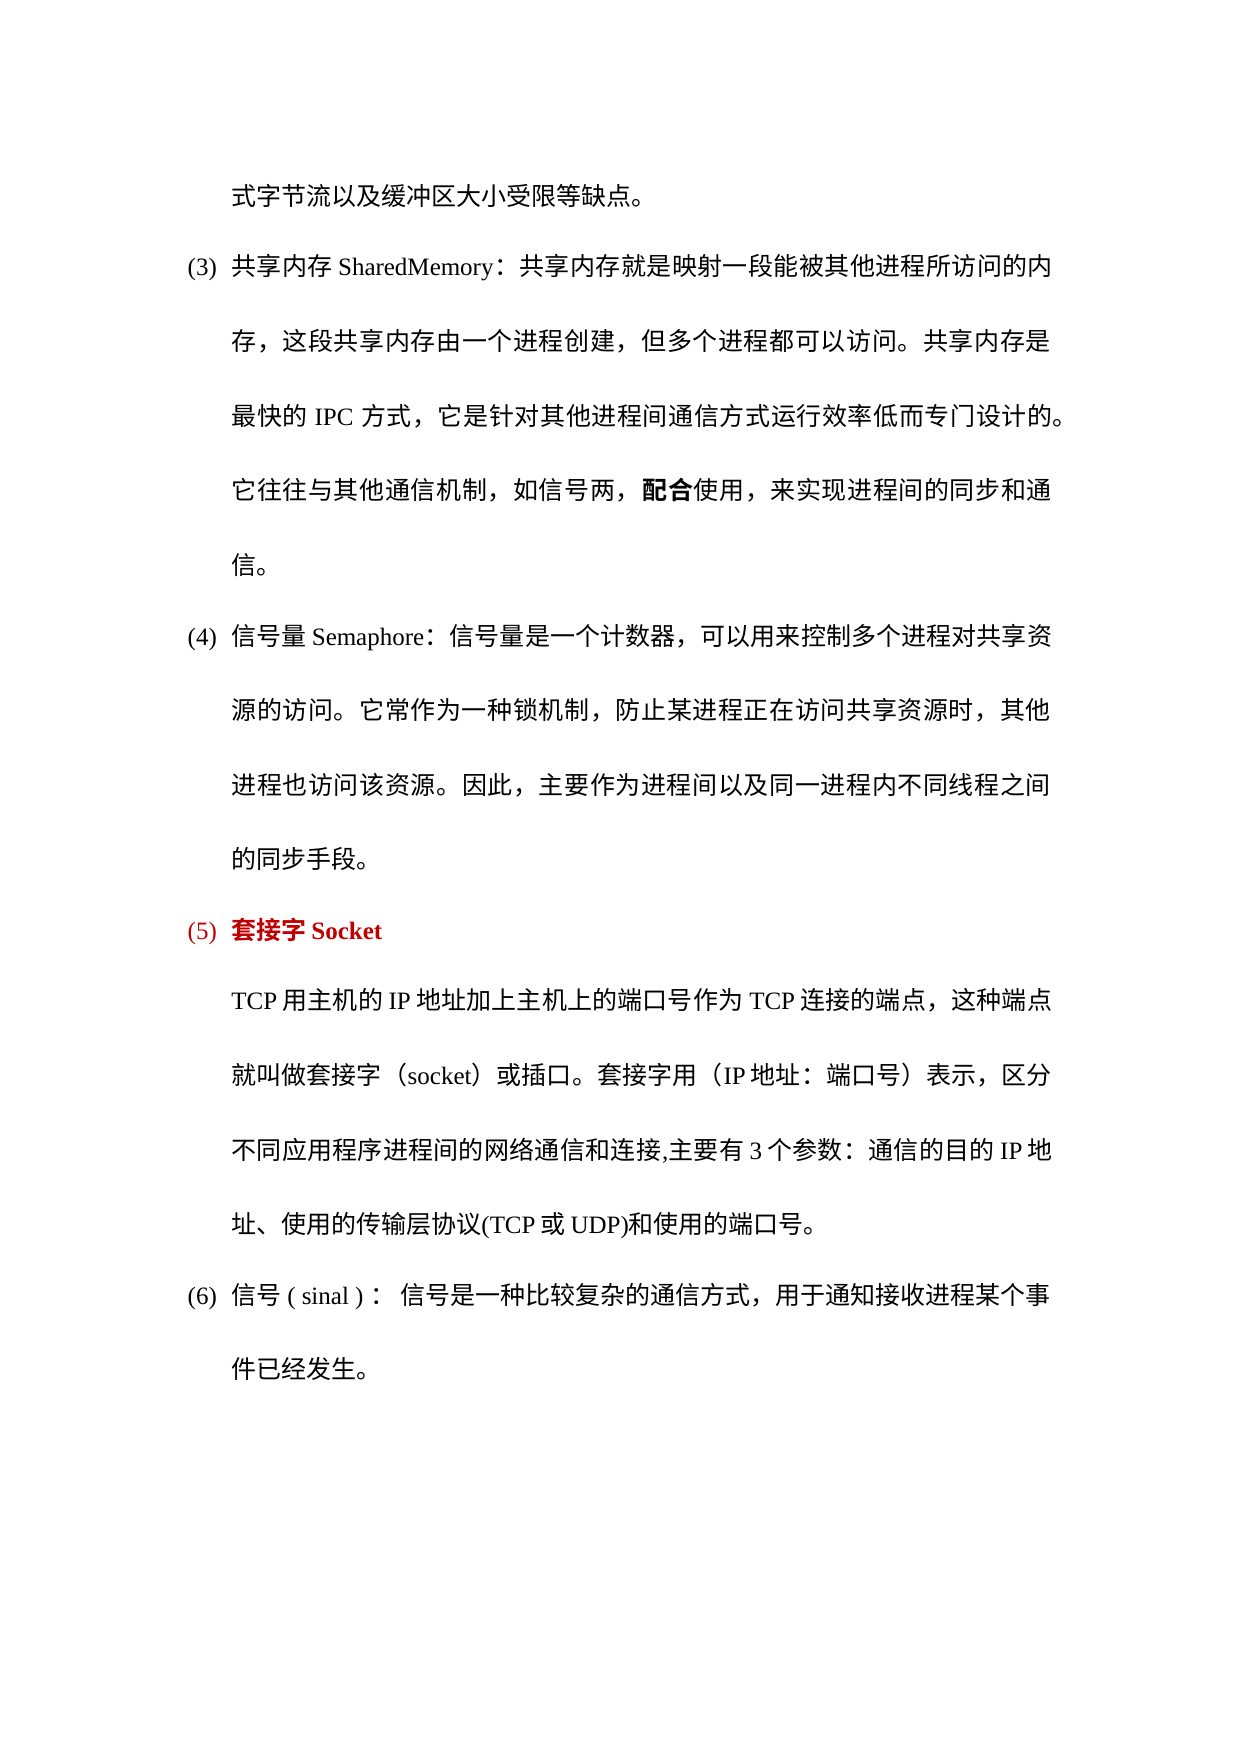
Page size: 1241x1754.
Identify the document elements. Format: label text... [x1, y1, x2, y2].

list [187, 162, 1053, 227]
list 信号量Semaphore：信号量是一个计数器，可以用来控制多个进程对共享资源的访问。它常作为一种锁机制，防止某进程正在访问共享资源时，其他进程也访问该资源。因此，主要作为进程间以及同一进程内不同线程之间的同步手段。 [187, 602, 1053, 891]
list 套接字Socket [187, 896, 1053, 961]
list 共享内存SharedMemory：共享内存就是映射一段能被其他进程所访问的内存，这段共享内存由一个进程创建，但多个进程都可以访问。共享内存是最快的 IPC 方式，它是针对其他进程间通信方式运行效率低而专门设计的。它往往与其他通信机制，如信号两，配合使用，来实现进程间的同步和通信。 [187, 232, 1053, 596]
list TCP用主机的IP地址加上主机上的端口号作为TCP连接的端点，这种端点就叫做套接字（socket）或插口。套接字用（IP地址：端口号）表示，区分不同应用程序进程间的网络通信和连接,主要有3个参数：通信的目的IP地址、使用的传输层协议(TCP或UDP)和使用的端口号。 [231, 966, 1053, 1256]
list 信号 ( sinal ) ： 信号是一种比较复杂的通信方式，用于通知接收进程某个事件已经发生。 [187, 1261, 1053, 1401]
